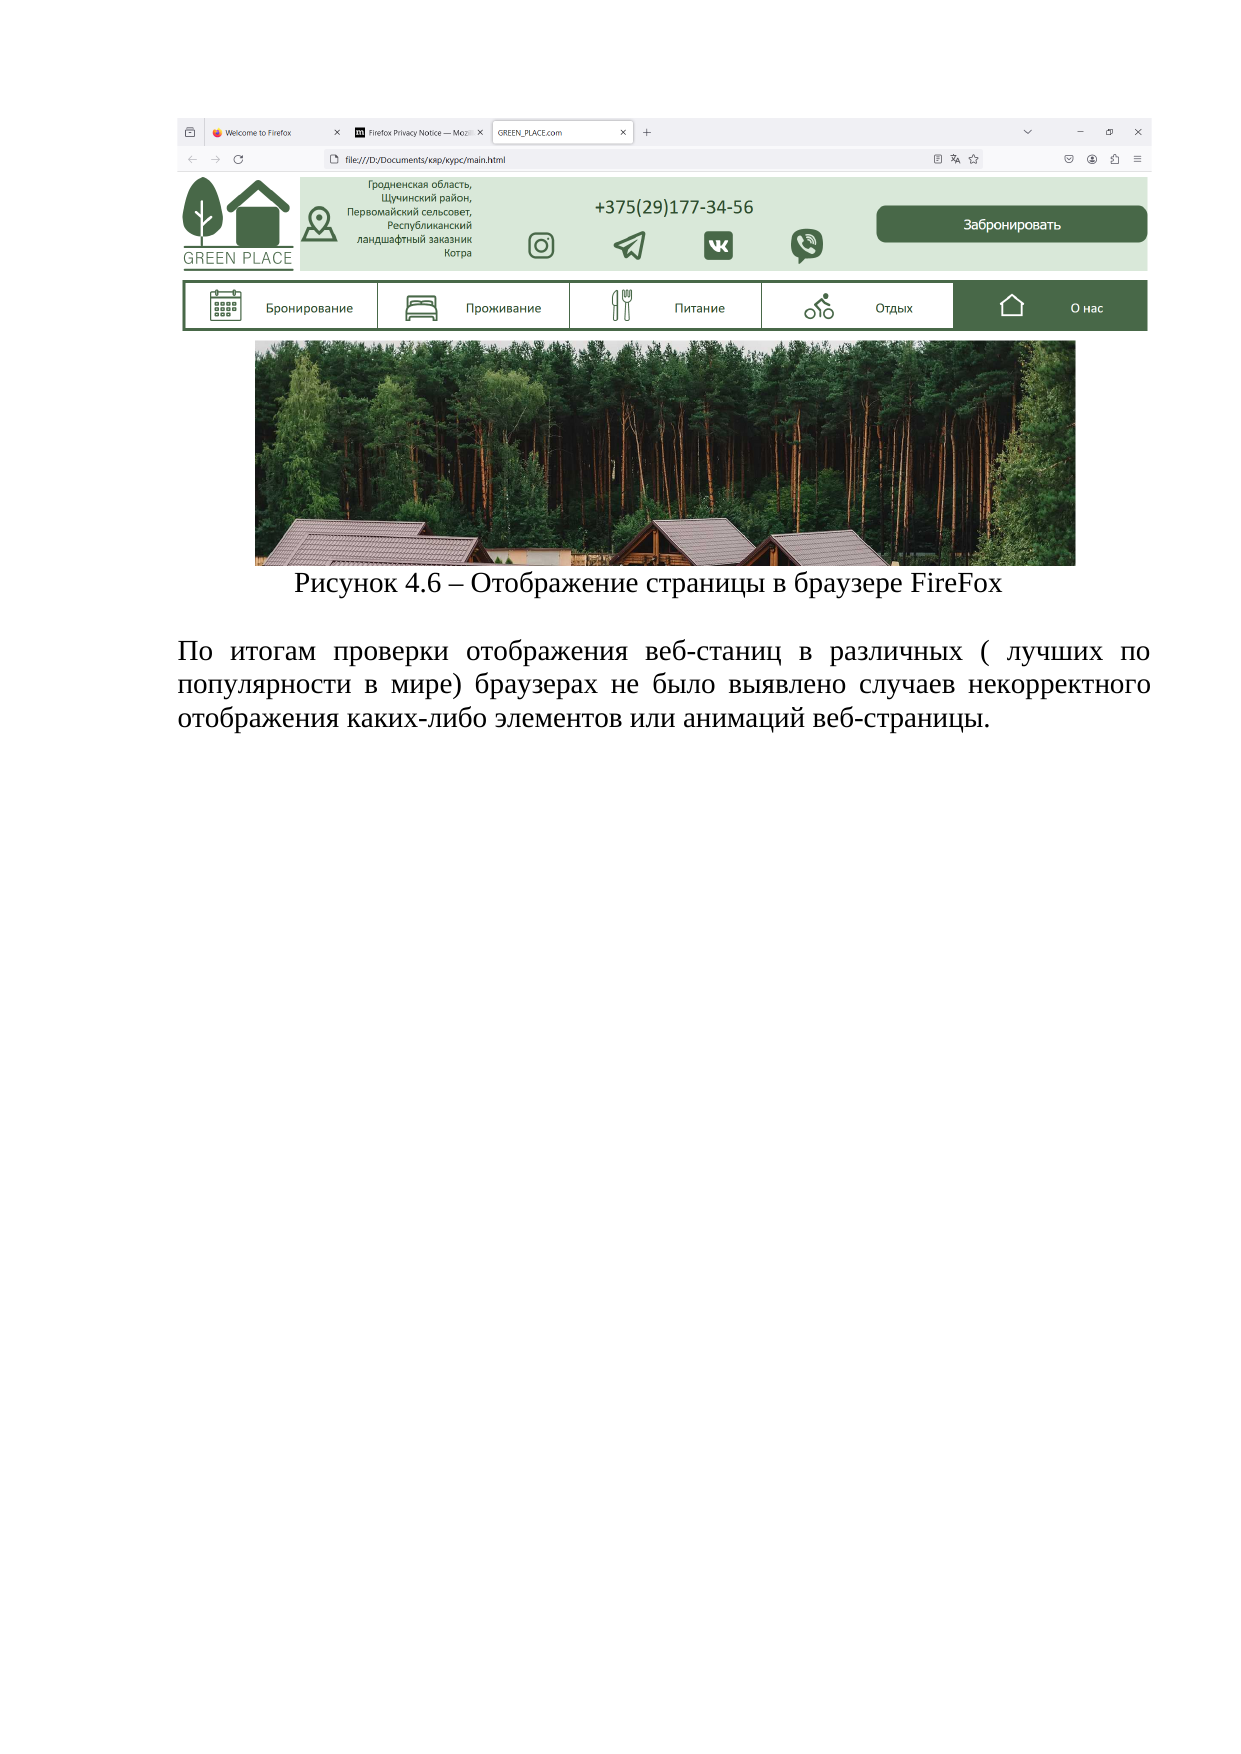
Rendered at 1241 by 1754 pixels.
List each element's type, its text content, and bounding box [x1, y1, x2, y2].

text По итогам проверки отображения веб-станиц в различных ( лучших по популярности в мире) браузерах не было выявлено случаев некорректного отображения каких-либо элементов или анимаций веб-страницы. [177, 633, 1152, 733]
text Рисунок 4.6 – Отображение страницы в браузере FireFox [177, 566, 1152, 599]
picture [177, 118, 1152, 566]
